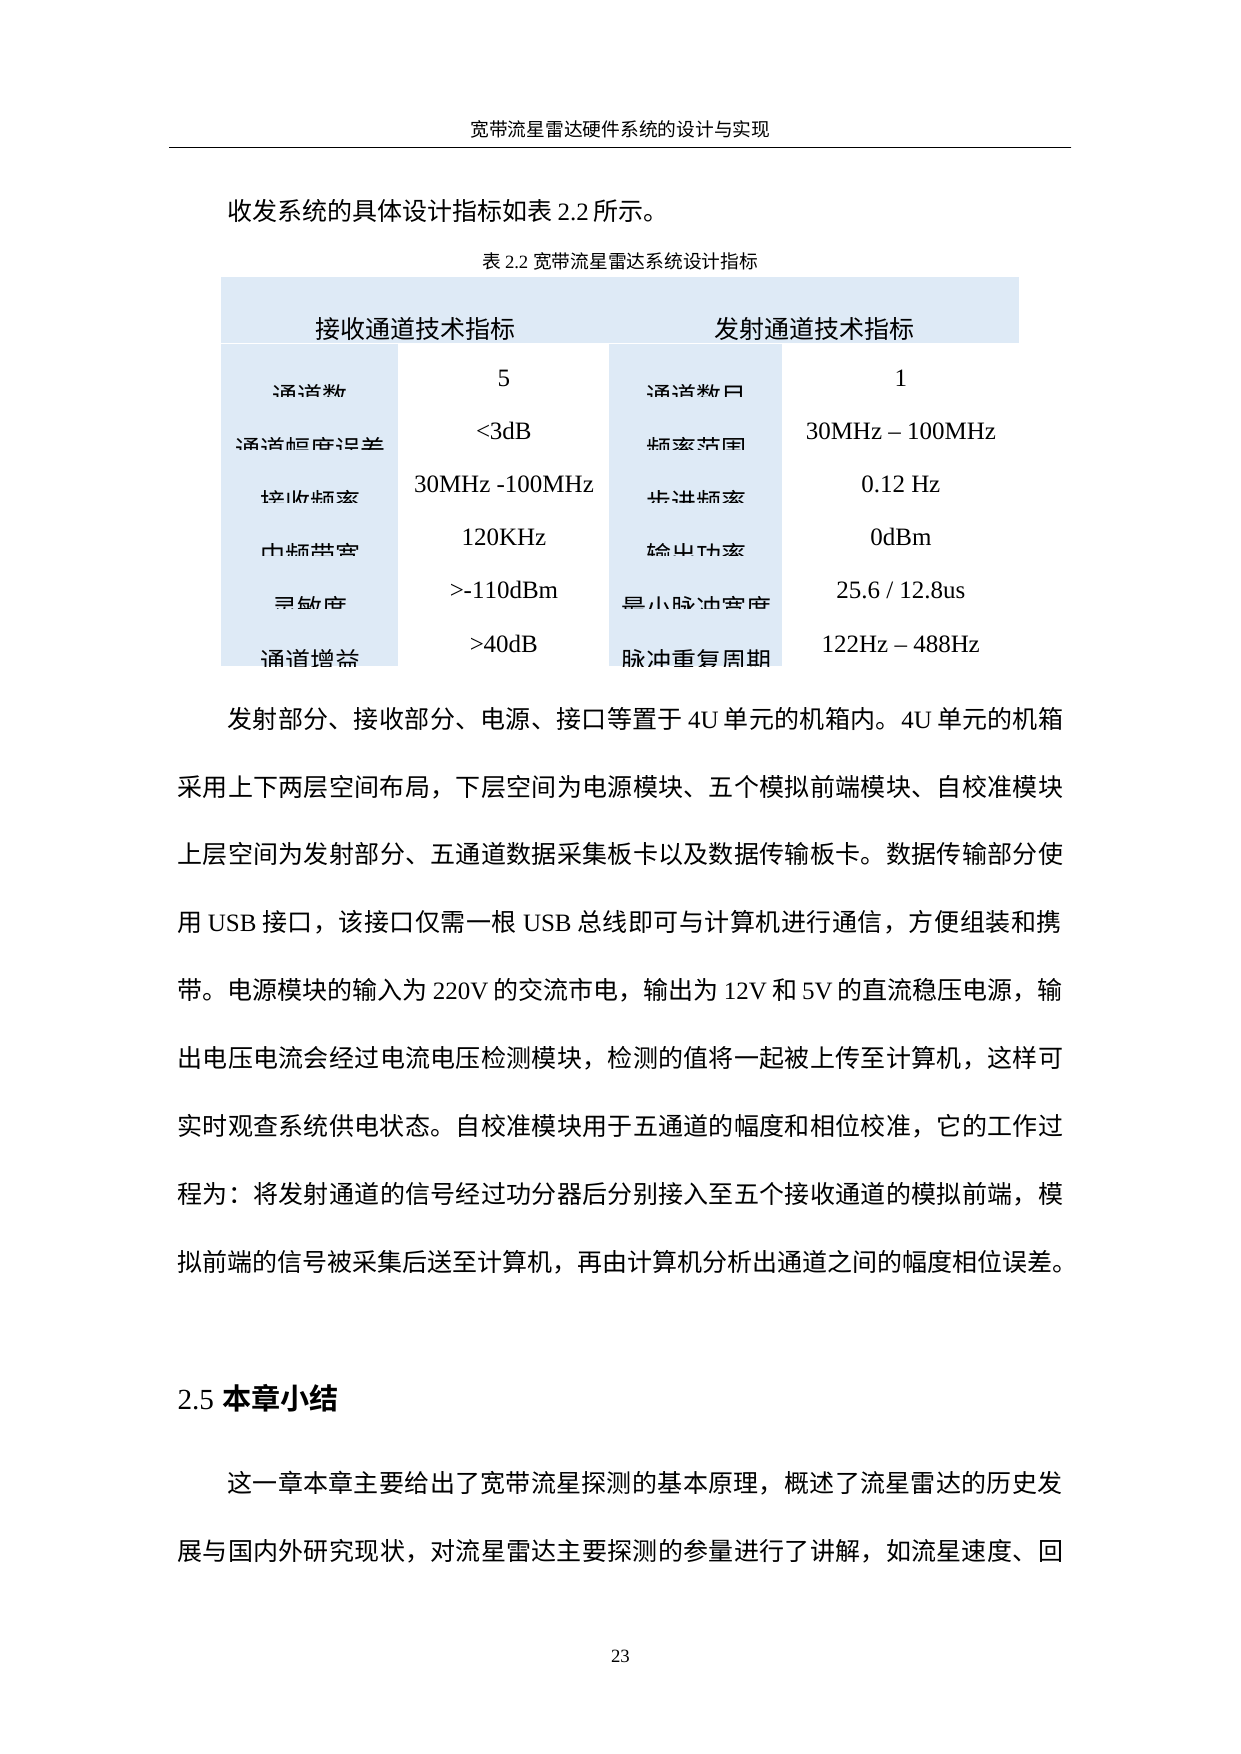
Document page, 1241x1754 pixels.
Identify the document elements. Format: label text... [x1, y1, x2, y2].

table_cell 0dBm [783, 503, 1019, 556]
table_cell 5 [399, 344, 609, 397]
table_cell 122Hz – 488Hz [783, 609, 1019, 666]
table_cell 频率范围 [609, 397, 782, 450]
table_cell >-110dBm [399, 556, 609, 609]
table_cell >40dB [399, 609, 609, 666]
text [177, 1447, 1063, 1583]
table_cell 最小脉冲宽度 [609, 556, 782, 609]
table_header 发射通道技术指标 [609, 277, 1019, 343]
table_cell 25.6 / 12.8us [783, 556, 1019, 609]
table_cell 步进频率 [609, 450, 782, 503]
text 表2.2 宽带流星雷达系统设计指标 [177, 243, 1063, 277]
table_cell 通道数 [221, 344, 398, 397]
table_cell 30MHz – 100MHz [783, 397, 1019, 450]
table_cell <3dB [399, 397, 609, 450]
table_cell 30MHz -100MHz [399, 450, 609, 503]
text 收发系统的具体设计指标如表2.2所示。 [177, 175, 1063, 243]
table_header 接收通道技术指标 [221, 277, 609, 343]
table_cell 输出功率 [609, 503, 782, 556]
table_cell 通道数目 [609, 344, 782, 397]
text 发射部分、接收部分、电源、接口等置于4U单元的机箱内。4U单元的机箱采用上下两层空间布局，下层空间为电源模块、五个模拟前端模块、自校准模块，上层空间为发射部分、五通道数据采集板卡以及数据传输板卡。数据传输部分使用USB接口，该接口仅需一根USB总线即可与计算机进行通信，方便组装和携带。电源模块的输入为220V的交流市电，输出为12V和5V的直流稳压电源，输出电压电流会经过电流电压检测模块，检测的值将一起被上传至计算机，这样可实时观查系统供电状态。自校准模块用于五通道的幅度和相位校准，它的工作过程为：将发射通道的信号经过功分器后分别接入至五个接收通道的模拟前端，模拟前端的信号被采集后送至计算机，再由计算机分析出通道之间的幅度相位误差。 [177, 683, 1063, 1294]
subtitle 本章小结 [177, 1362, 1063, 1430]
table_cell 接收频率 [221, 450, 398, 503]
table_cell 中频带宽 [221, 503, 398, 556]
table_cell 1 [783, 344, 1019, 397]
table_cell 通道幅度误差 [221, 397, 398, 450]
table_cell 120KHz [399, 503, 609, 556]
table_cell 通道增益 [221, 609, 398, 666]
table_cell 脉冲重复周期 [609, 609, 782, 666]
table_cell 灵敏度 [221, 556, 398, 609]
table_cell 0.12 Hz [783, 450, 1019, 503]
